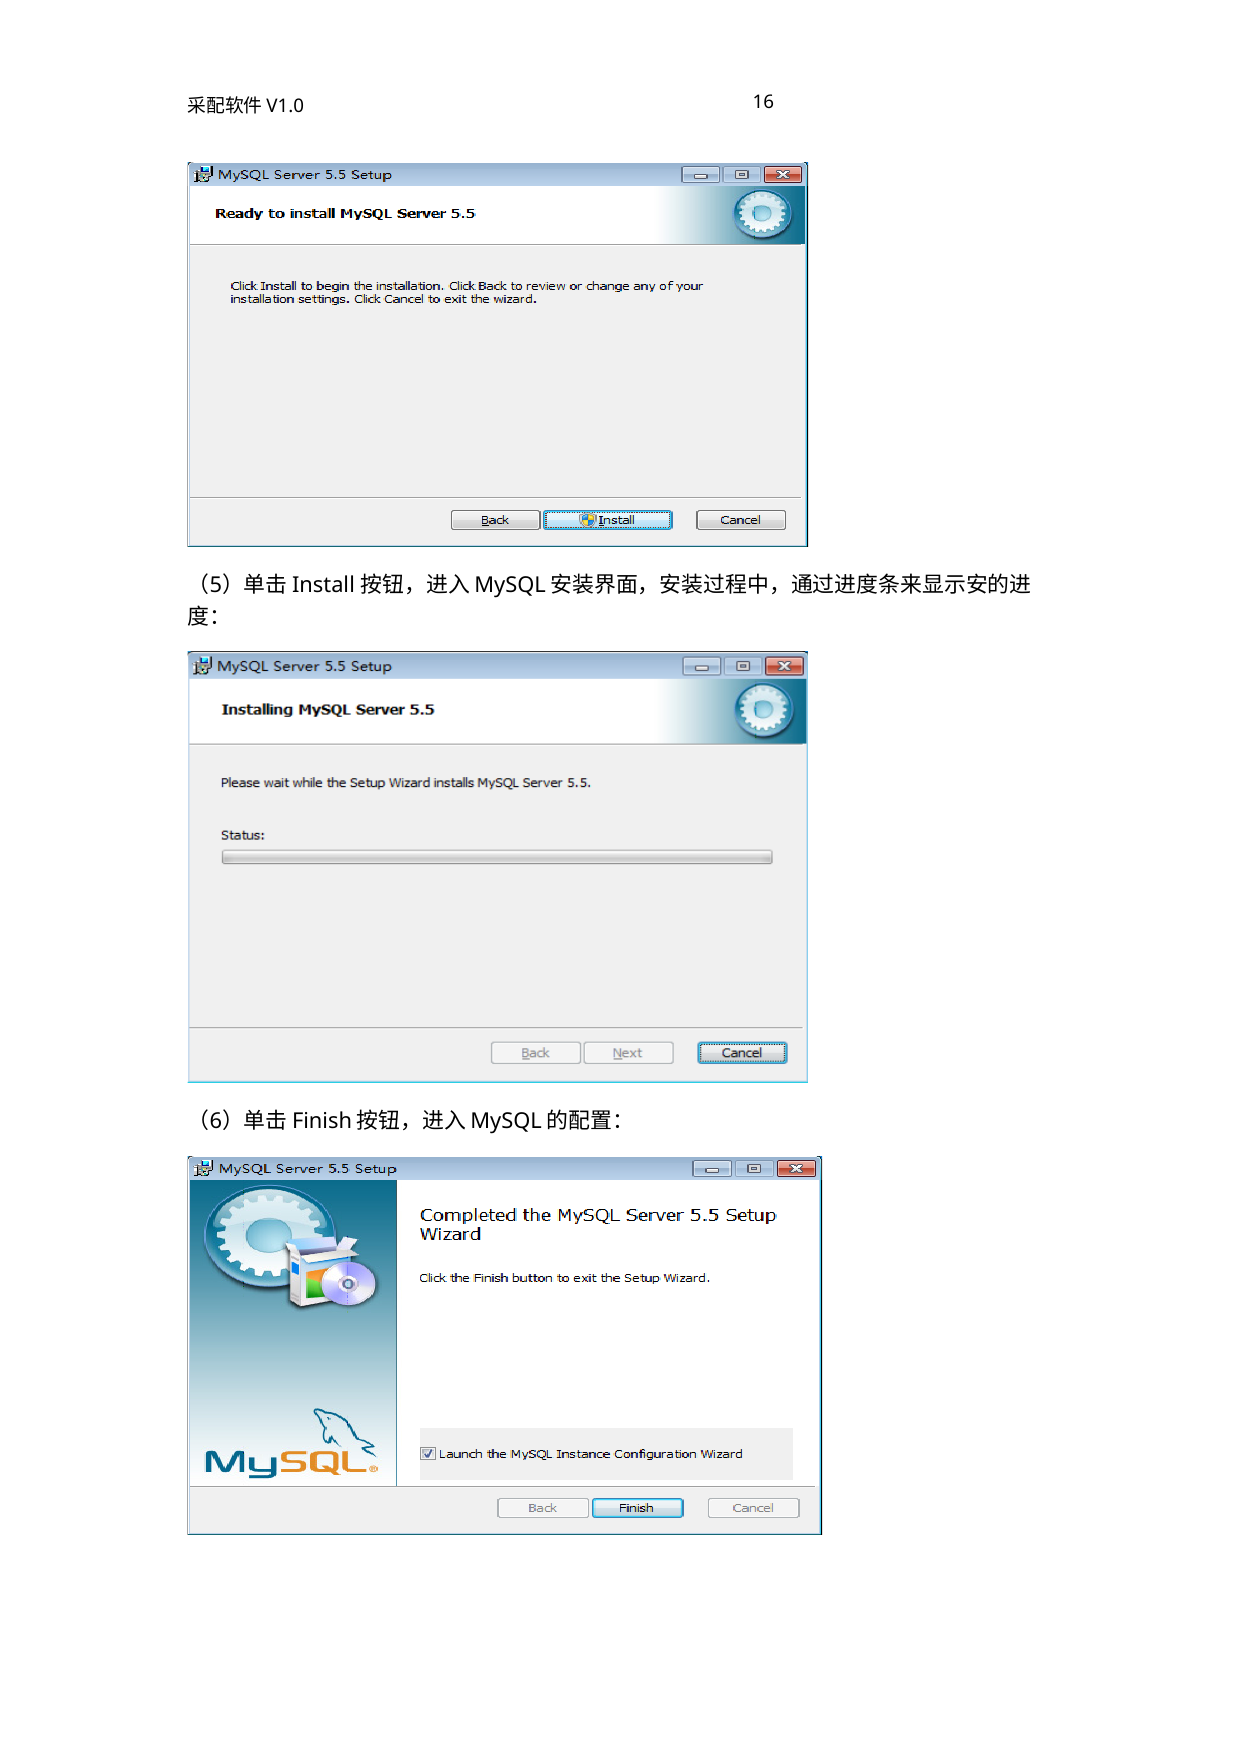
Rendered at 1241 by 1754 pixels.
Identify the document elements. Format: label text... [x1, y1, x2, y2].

text （6）单击Finish按钮，进入MySQL的配置： [187, 1103, 1053, 1135]
picture [187, 1156, 823, 1535]
text （5）单击Install 按钮，进入MySQL安装界面，安装过程中，通过进度条来显示安的进度： [187, 567, 1053, 631]
picture [187, 651, 808, 1083]
picture [187, 162, 809, 547]
